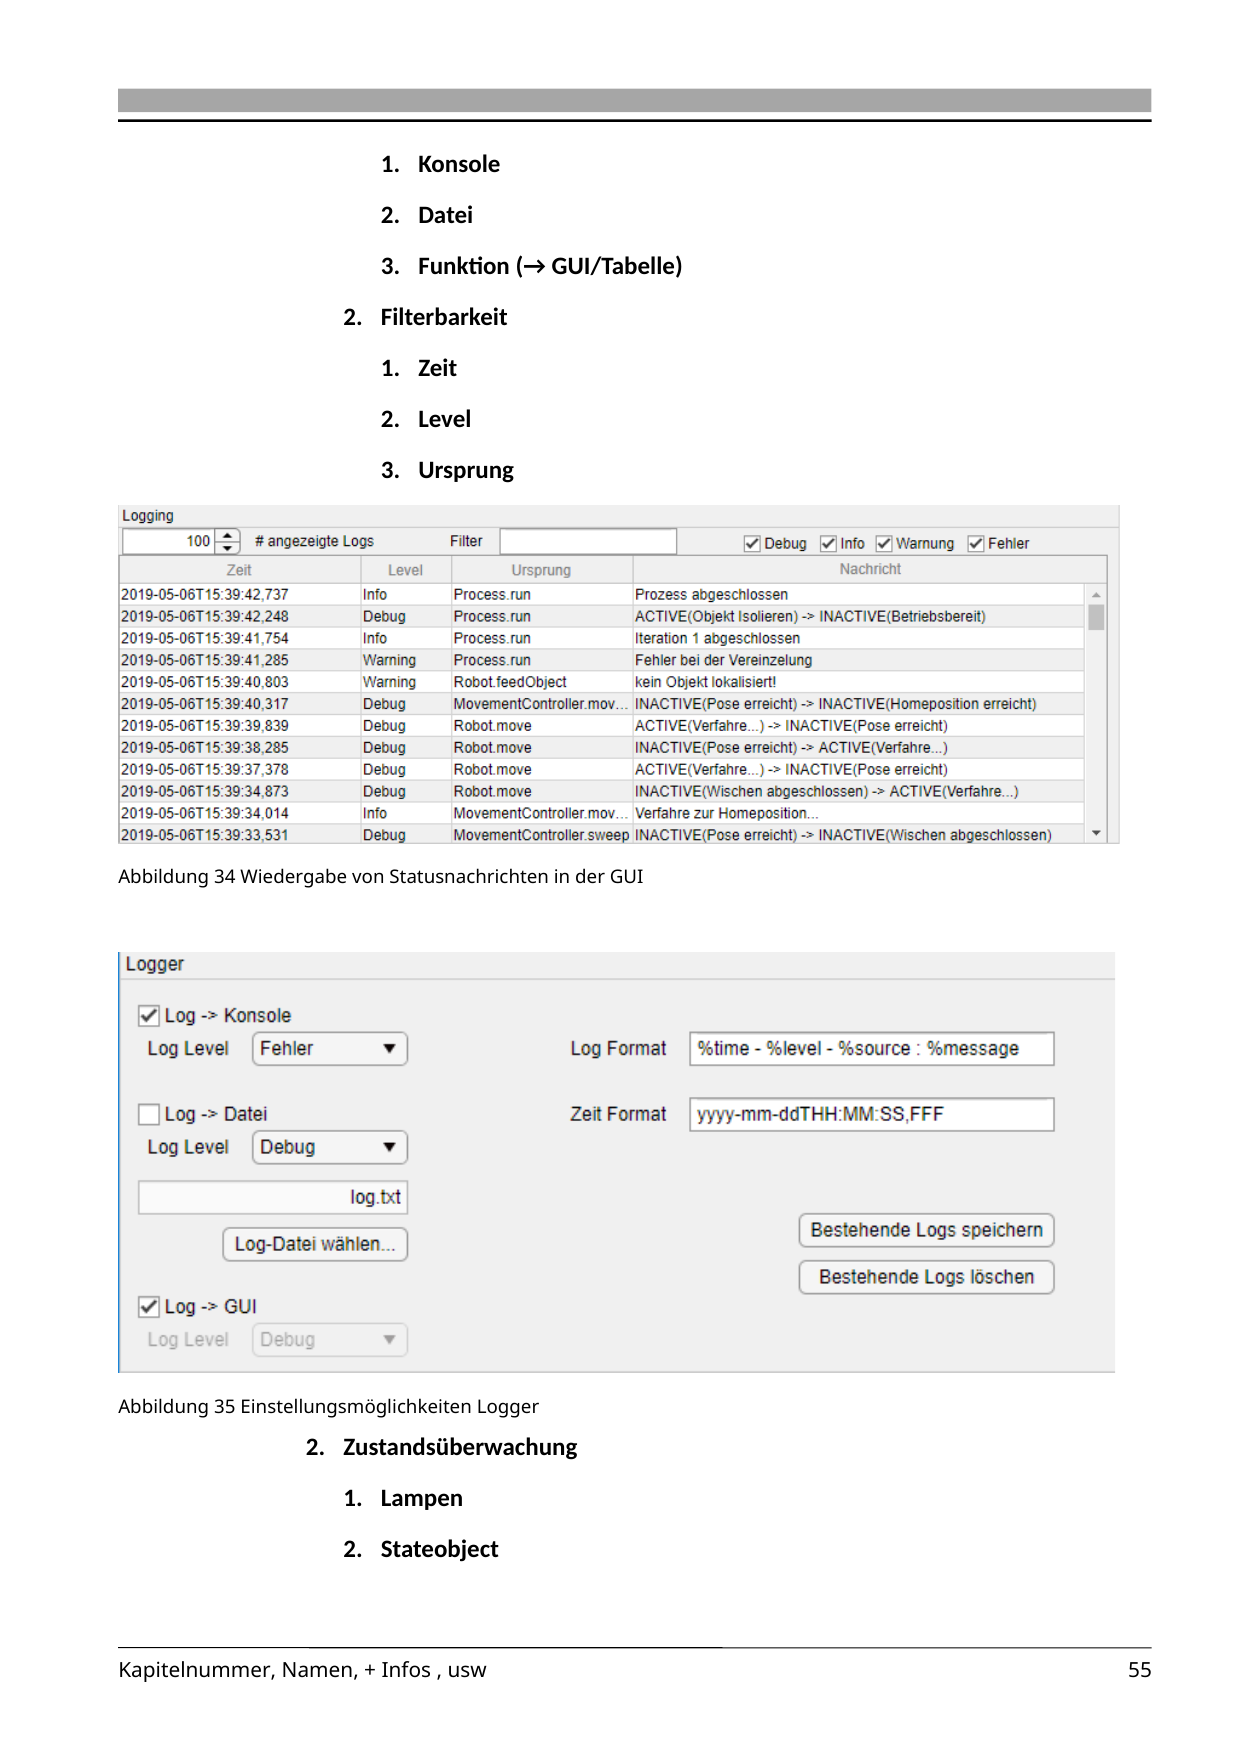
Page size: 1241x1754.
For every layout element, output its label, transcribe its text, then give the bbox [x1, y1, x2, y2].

picture [118, 505, 1120, 844]
list Level [381, 403, 1152, 434]
list Ursprung [381, 454, 1152, 485]
list Stateobject [343, 1534, 1152, 1564]
list Zustandsüberwachung [306, 1431, 1152, 1462]
picture [118, 952, 1116, 1373]
list Funktion (→ GUI/Tabelle) [381, 250, 1152, 281]
list Datei [381, 199, 1152, 229]
text Abbildung 34 Wiedergabe von Statusnachrichten in der GUI [118, 863, 1152, 889]
text Abbildung 35 Einstellungsmöglichkeiten Logger [118, 1393, 1152, 1419]
list Filterbarkeit [343, 301, 1152, 332]
list Zeit [381, 352, 1152, 383]
list Lampen [343, 1482, 1152, 1513]
list Konsole [381, 148, 1152, 178]
